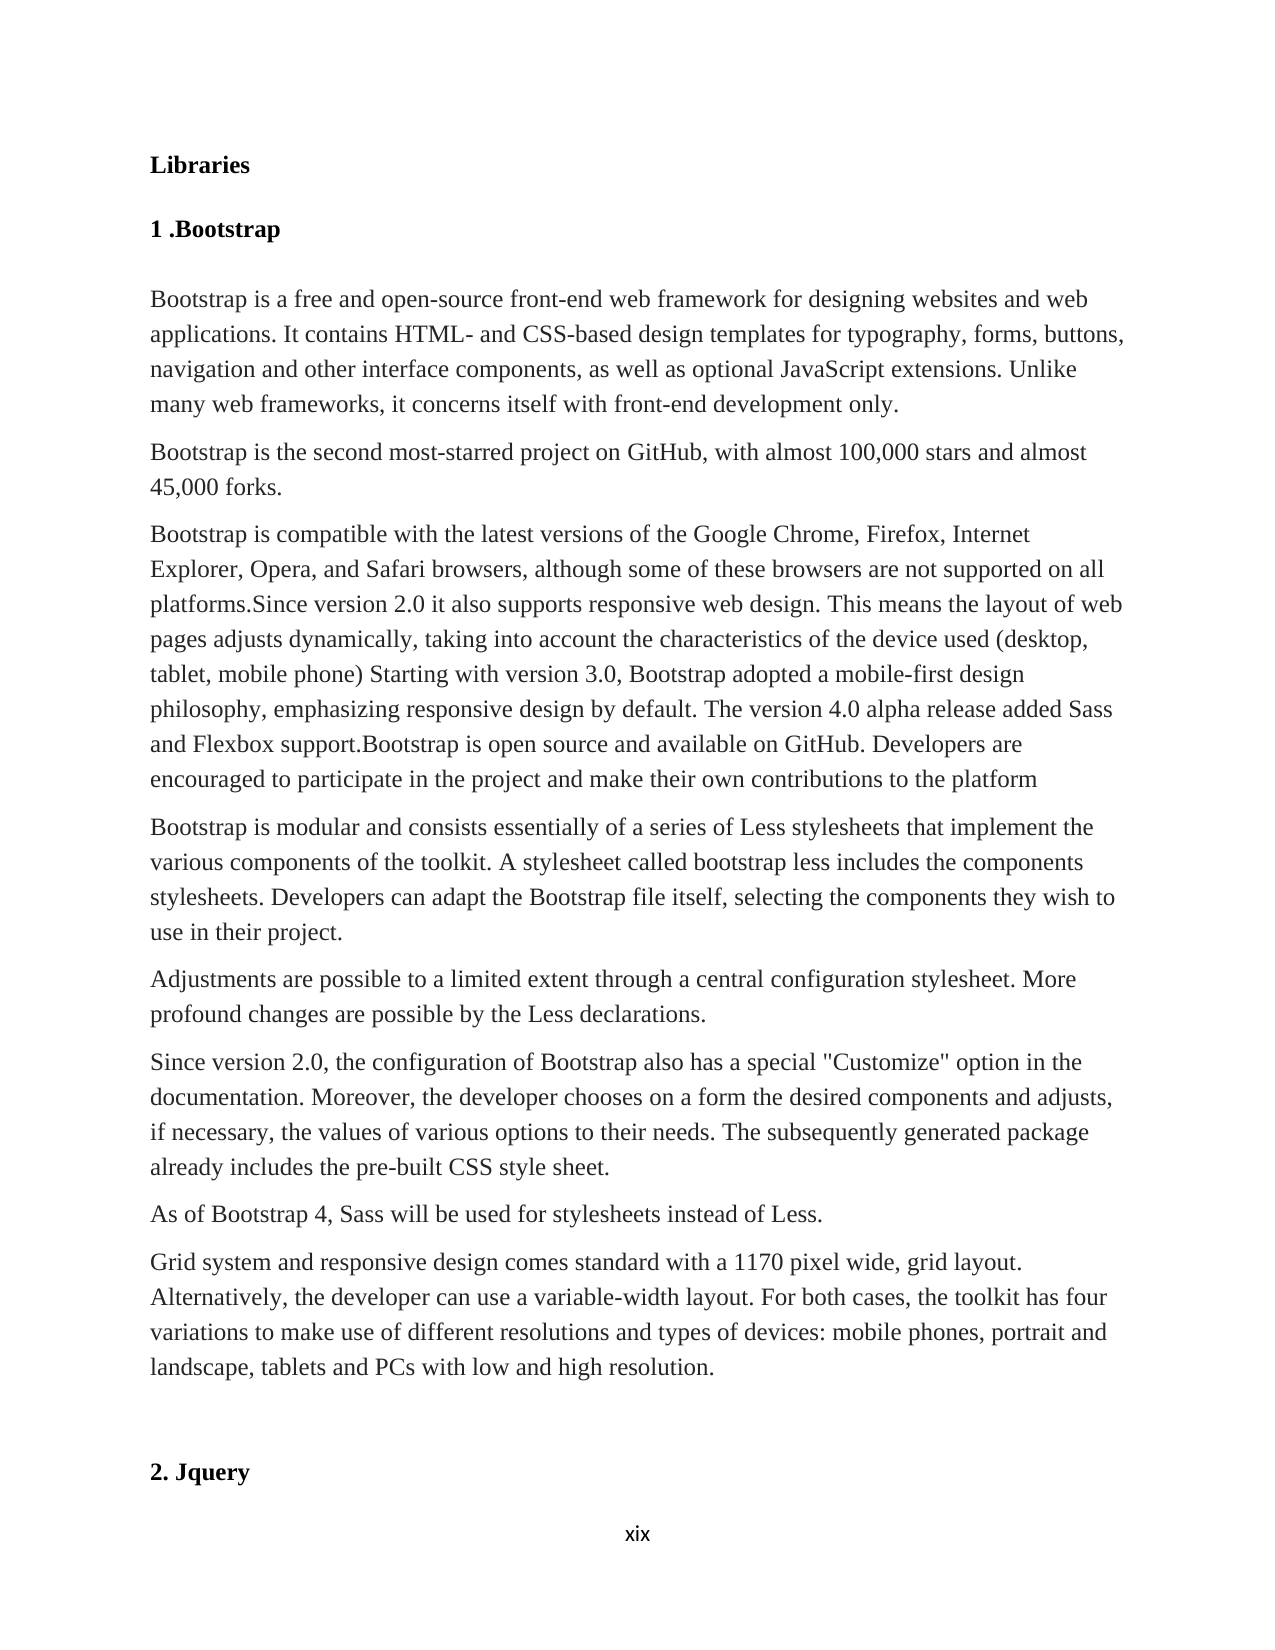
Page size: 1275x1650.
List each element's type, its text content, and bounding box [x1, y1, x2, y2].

text Bootstrap is a free and open-source front-end web framework for designing websites and web applications. It contains HTML- and CSS-based design templates for typography, forms, buttons, navigation and other interface components, as well as optional JavaScript extensions. Unlike many web frameworks, it concerns itself with front-end development only. [150, 278, 1125, 418]
text Bootstrap is modular and consists essentially of a series of Less stylesheets that implement the various components of the toolkit. A stylesheet called bootstrap less includes the components stylesheets. Developers can adapt the Bootstrap file itself, selecting the components they wish to use in their project. [150, 805, 1125, 945]
text 2. Jquery [150, 1457, 1125, 1486]
text Bootstrap is compatible with the latest versions of the Google Chrome, Firefox, Internet Explorer, Opera, and Safari browsers, although some of these browsers are not supported on all platforms.Since version 2.0 it also supports responsive web design. This means the layout of web pages adjusts dynamically, taking into account the characteristics of the device used (desktop, tablet, mobile phone) Starting with version 3.0, Bootstrap adopted a mobile-first design philosophy, emphasizing responsive design by default. The version 4.0 alpha release added Sass and Flexbox support.Bootstrap is open source and available on GitHub. Developers are encouraged to participate in the project and make their own contributions to the platform [150, 513, 1125, 793]
text Adjustments are possible to a limited extent through a central configuration stylesheet. More profound changes are possible by the Less declarations. [150, 958, 1125, 1028]
text As of Bootstrap 4, Sass will be used for stylesheets instead of Less. [150, 1193, 1125, 1228]
text Grid system and responsive design comes standard with a 1170 pixel wide, grid layout. Alternatively, the developer can use a variable-width layout. For both cases, the toolkit has four variations to make use of different resolutions and types of devices: mobile phones, portrait and landscape, tablets and PCs with low and high resolution. [150, 1240, 1125, 1380]
text Bootstrap is the second most-starred project on GitHub, with almost 100,000 stars and almost 45,000 forks. [150, 430, 1125, 500]
text Since version 2.0, the configuration of Bootstrap also has a special "Customize" option in the documentation. Moreover, the developer chooses on a form the desired components and adjusts, if necessary, the values of various options to their needs. The subsequently generated package already includes the pre-built CSS style sheet. [150, 1040, 1125, 1180]
text 1 .Bootstrap [150, 214, 1125, 243]
text Libraries [150, 150, 1125, 179]
